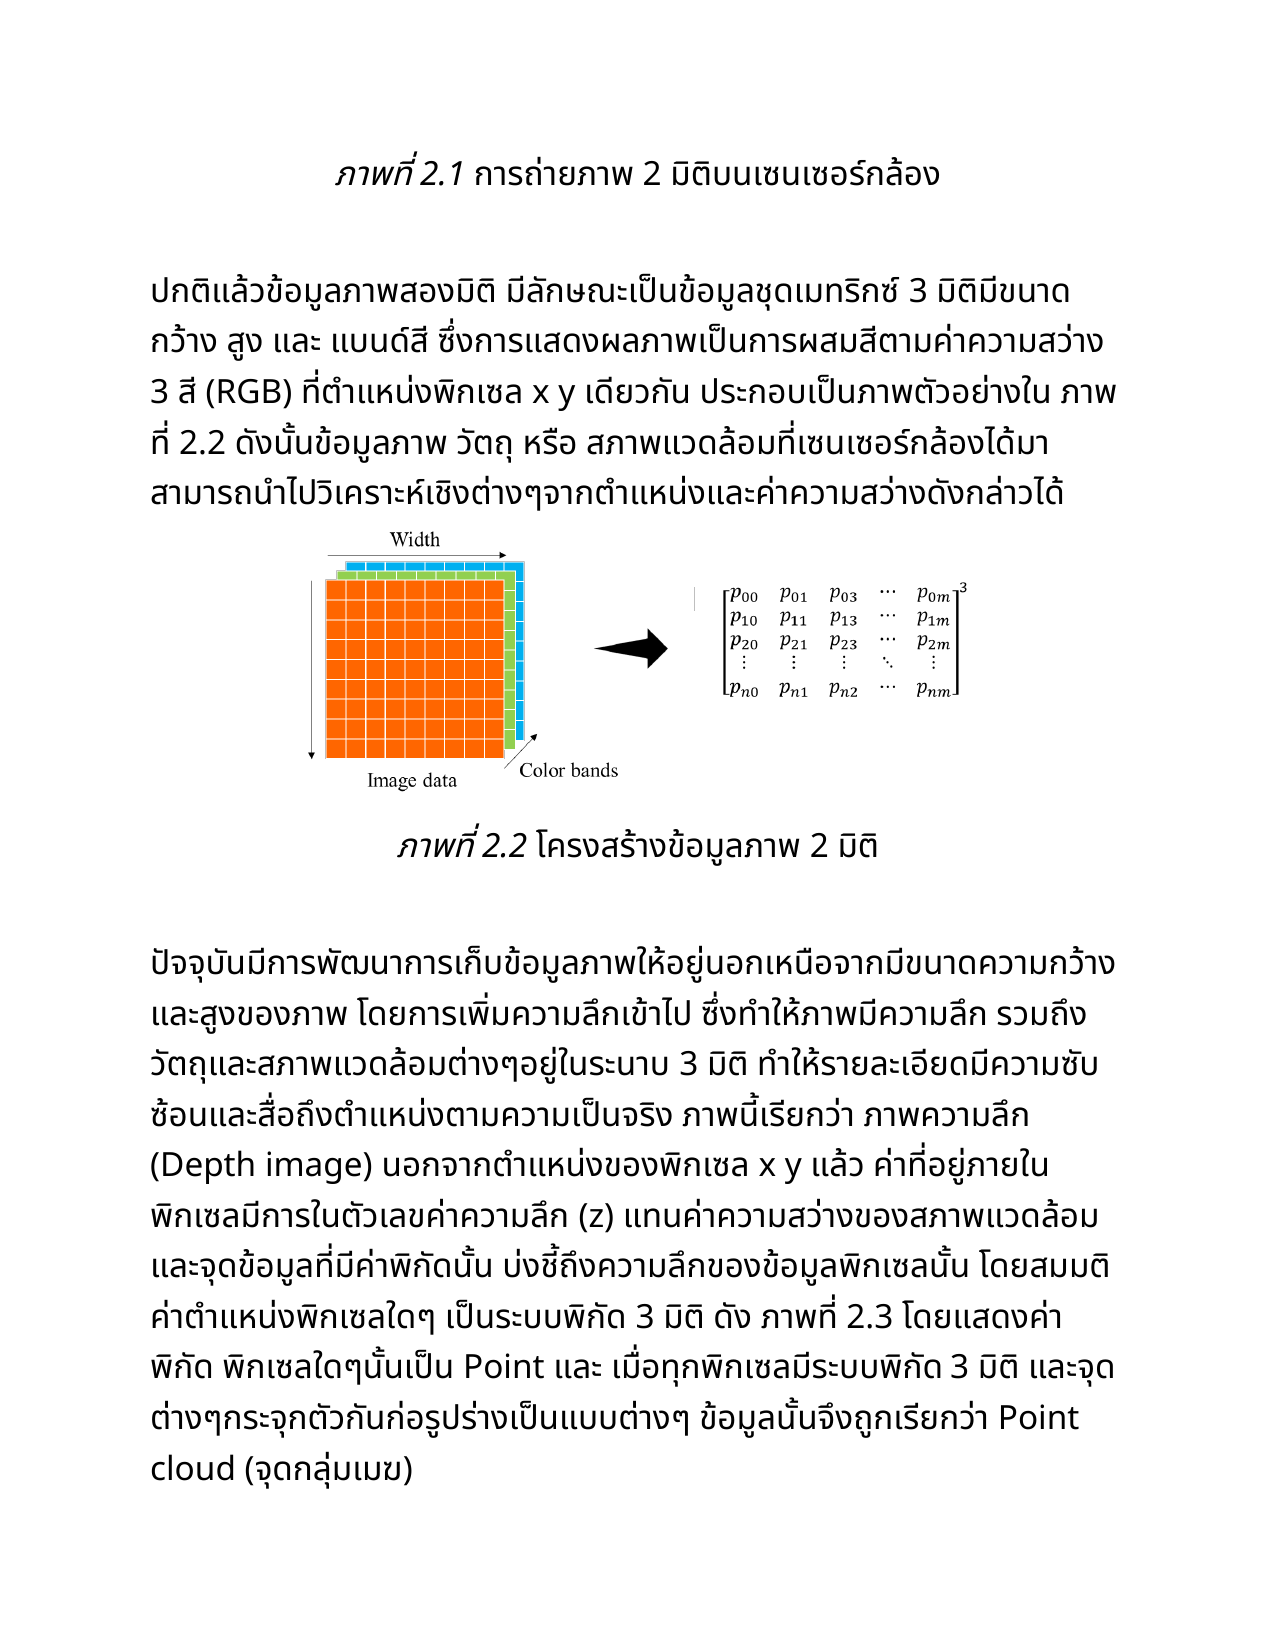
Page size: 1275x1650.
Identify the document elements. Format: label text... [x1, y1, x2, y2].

text ปัจจุบันมีการพัฒนาการเก็บข้อมูลภาพให้อยู่นอกเหนือจากมีขนาดความกว้างและสูงของภาพ โดยการเพิ่มความลึกเข้าไป ซึ่งทำให้ภาพมีความลึก รวมถึงวัตถุและสภาพแวดล้อมต่างๆอยู่ในระนาบ 3 มิติ ทำให้รายละเอียดมีความซับซ้อนและสื่อถึงตำแหน่งตามความเป็นจริง ภาพนี้เรียกว่า ภาพความลึก (Depth image) นอกจากตำแหน่งของพิกเซล x y แล้ว ค่าที่อยู่ภายในพิกเซลมีการในตัวเลขค่าความลึก (z) แทนค่าความสว่างของสภาพแวดล้อม และจุดข้อมูลที่มีค่าพิกัดนั้น บ่งชี้ถึงความลึกของข้อมูลพิกเซลนั้น โดยสมมติค่าตำแหน่งพิกเซลใดๆ เป็นระบบพิกัด 3 มิติ ดัง ภาพที่ 2.3 โดยแสดงค่าพิกัด พิกเซลใดๆนั้นเป็น Point และ เมื่อทุกพิกเซลมีระบบพิกัด3 มิติ และจุดต่างๆกระจุกตัวกันก่อรูปร่างเป็นแบบต่างๆ ข้อมูลนั้นจึงถูกเรียกว่า Point cloud (จุดกลุ่มเมฆ) [150, 939, 1125, 1495]
text ภาพที่ 2.2 โครงสร้างข้อมูลภาพ 2 มิติ [150, 822, 1125, 873]
picture [305, 519, 971, 804]
text ภาพที่ 2.1 การถ่ายภาพ 2 มิติบนเซนเซอร์กล้อง [150, 150, 1125, 201]
text ปกติแล้วข้อมูลภาพสองมิติ มีลักษณะเป็นข้อมูลชุดเมทริกซ์ 3 มิติมีขนาด กว้าง สูง และ แบนด์สี ซึ่งการแสดงผลภาพเป็นการผสมสีตามค่าความสว่าง 3 สี (RGB) ที่ตำแหน่งพิกเซล x y เดียวกัน ประกอบเป็นภาพตัวอย่างใน ภาพที่ 2.2 ดังนั้นข้อมูลภาพ วัตถุ หรือ สภาพแวดล้อมที่เซนเซอร์กล้องได้มาสามารถนำไปวิเคราะห์เชิงต่างๆจากตำแหน่งและค่าความสว่างดังกล่าวได้ [150, 267, 1125, 519]
